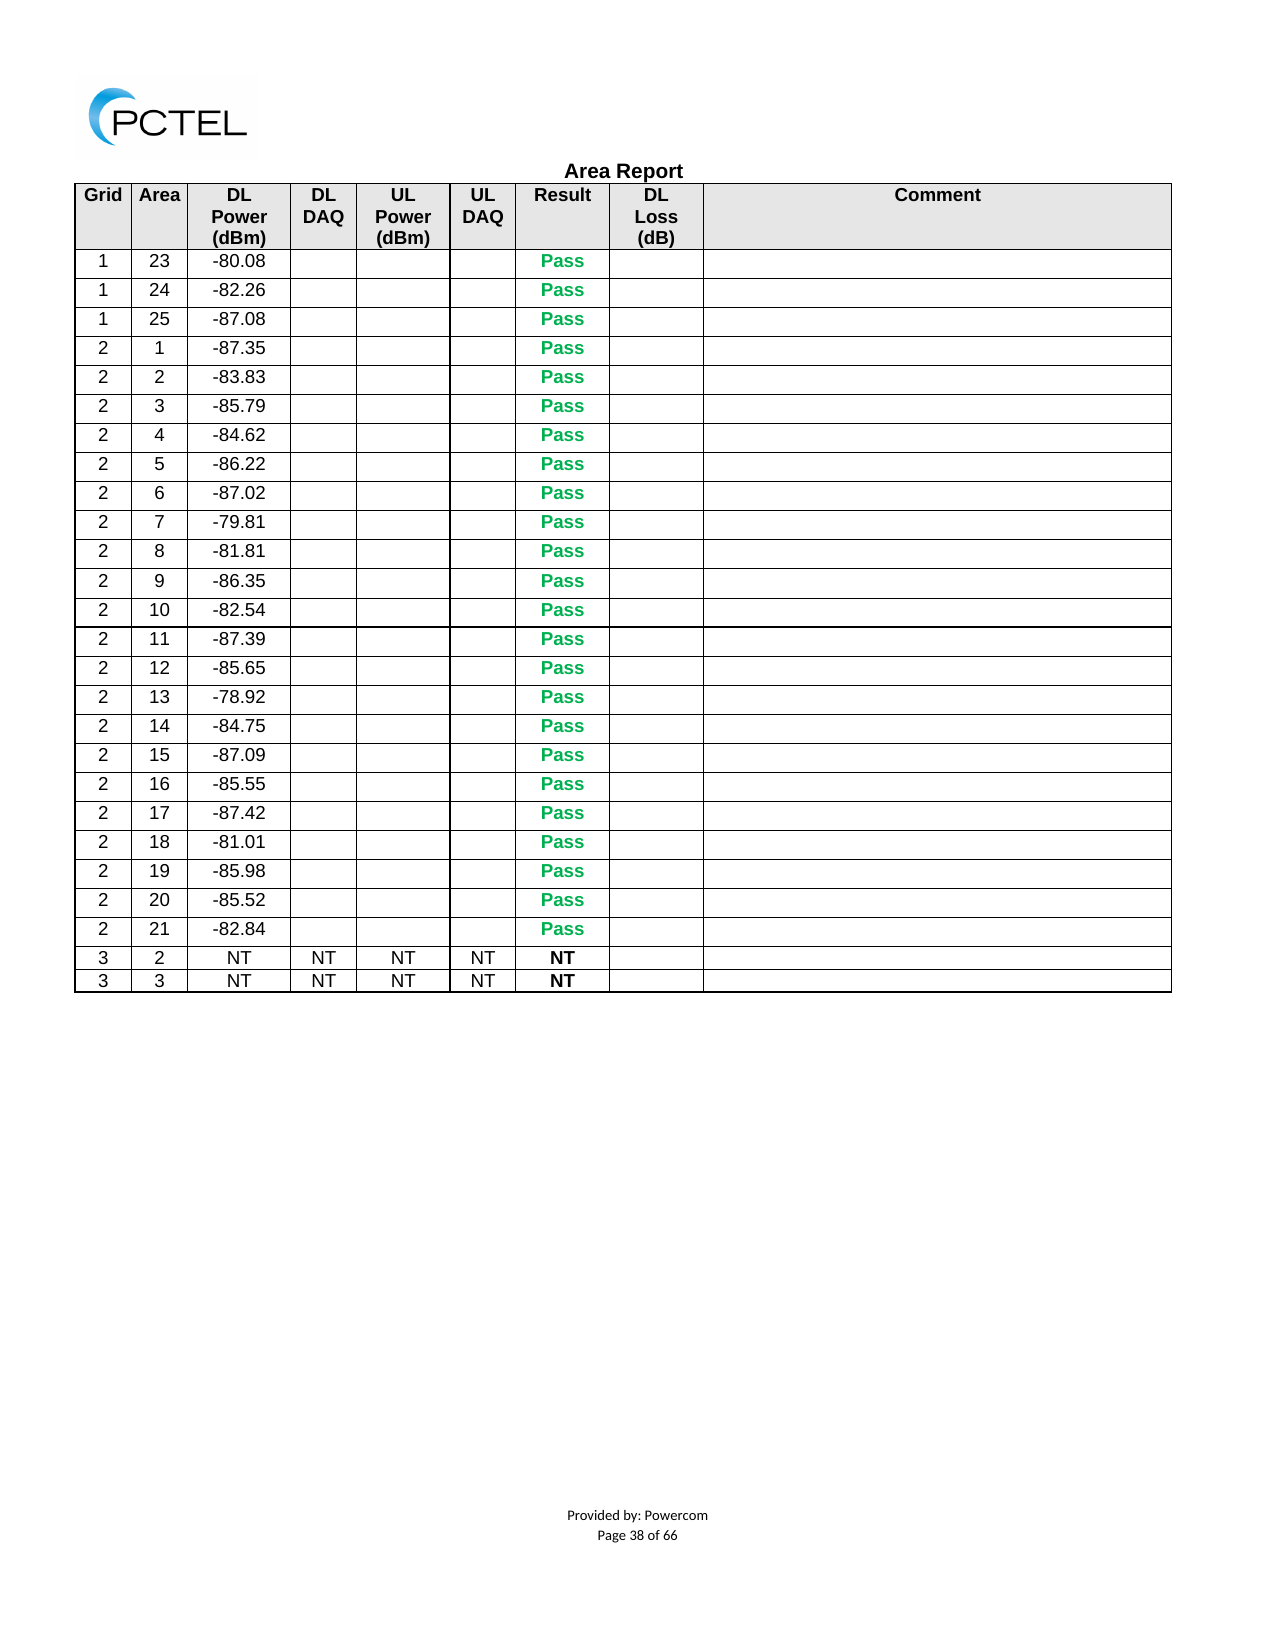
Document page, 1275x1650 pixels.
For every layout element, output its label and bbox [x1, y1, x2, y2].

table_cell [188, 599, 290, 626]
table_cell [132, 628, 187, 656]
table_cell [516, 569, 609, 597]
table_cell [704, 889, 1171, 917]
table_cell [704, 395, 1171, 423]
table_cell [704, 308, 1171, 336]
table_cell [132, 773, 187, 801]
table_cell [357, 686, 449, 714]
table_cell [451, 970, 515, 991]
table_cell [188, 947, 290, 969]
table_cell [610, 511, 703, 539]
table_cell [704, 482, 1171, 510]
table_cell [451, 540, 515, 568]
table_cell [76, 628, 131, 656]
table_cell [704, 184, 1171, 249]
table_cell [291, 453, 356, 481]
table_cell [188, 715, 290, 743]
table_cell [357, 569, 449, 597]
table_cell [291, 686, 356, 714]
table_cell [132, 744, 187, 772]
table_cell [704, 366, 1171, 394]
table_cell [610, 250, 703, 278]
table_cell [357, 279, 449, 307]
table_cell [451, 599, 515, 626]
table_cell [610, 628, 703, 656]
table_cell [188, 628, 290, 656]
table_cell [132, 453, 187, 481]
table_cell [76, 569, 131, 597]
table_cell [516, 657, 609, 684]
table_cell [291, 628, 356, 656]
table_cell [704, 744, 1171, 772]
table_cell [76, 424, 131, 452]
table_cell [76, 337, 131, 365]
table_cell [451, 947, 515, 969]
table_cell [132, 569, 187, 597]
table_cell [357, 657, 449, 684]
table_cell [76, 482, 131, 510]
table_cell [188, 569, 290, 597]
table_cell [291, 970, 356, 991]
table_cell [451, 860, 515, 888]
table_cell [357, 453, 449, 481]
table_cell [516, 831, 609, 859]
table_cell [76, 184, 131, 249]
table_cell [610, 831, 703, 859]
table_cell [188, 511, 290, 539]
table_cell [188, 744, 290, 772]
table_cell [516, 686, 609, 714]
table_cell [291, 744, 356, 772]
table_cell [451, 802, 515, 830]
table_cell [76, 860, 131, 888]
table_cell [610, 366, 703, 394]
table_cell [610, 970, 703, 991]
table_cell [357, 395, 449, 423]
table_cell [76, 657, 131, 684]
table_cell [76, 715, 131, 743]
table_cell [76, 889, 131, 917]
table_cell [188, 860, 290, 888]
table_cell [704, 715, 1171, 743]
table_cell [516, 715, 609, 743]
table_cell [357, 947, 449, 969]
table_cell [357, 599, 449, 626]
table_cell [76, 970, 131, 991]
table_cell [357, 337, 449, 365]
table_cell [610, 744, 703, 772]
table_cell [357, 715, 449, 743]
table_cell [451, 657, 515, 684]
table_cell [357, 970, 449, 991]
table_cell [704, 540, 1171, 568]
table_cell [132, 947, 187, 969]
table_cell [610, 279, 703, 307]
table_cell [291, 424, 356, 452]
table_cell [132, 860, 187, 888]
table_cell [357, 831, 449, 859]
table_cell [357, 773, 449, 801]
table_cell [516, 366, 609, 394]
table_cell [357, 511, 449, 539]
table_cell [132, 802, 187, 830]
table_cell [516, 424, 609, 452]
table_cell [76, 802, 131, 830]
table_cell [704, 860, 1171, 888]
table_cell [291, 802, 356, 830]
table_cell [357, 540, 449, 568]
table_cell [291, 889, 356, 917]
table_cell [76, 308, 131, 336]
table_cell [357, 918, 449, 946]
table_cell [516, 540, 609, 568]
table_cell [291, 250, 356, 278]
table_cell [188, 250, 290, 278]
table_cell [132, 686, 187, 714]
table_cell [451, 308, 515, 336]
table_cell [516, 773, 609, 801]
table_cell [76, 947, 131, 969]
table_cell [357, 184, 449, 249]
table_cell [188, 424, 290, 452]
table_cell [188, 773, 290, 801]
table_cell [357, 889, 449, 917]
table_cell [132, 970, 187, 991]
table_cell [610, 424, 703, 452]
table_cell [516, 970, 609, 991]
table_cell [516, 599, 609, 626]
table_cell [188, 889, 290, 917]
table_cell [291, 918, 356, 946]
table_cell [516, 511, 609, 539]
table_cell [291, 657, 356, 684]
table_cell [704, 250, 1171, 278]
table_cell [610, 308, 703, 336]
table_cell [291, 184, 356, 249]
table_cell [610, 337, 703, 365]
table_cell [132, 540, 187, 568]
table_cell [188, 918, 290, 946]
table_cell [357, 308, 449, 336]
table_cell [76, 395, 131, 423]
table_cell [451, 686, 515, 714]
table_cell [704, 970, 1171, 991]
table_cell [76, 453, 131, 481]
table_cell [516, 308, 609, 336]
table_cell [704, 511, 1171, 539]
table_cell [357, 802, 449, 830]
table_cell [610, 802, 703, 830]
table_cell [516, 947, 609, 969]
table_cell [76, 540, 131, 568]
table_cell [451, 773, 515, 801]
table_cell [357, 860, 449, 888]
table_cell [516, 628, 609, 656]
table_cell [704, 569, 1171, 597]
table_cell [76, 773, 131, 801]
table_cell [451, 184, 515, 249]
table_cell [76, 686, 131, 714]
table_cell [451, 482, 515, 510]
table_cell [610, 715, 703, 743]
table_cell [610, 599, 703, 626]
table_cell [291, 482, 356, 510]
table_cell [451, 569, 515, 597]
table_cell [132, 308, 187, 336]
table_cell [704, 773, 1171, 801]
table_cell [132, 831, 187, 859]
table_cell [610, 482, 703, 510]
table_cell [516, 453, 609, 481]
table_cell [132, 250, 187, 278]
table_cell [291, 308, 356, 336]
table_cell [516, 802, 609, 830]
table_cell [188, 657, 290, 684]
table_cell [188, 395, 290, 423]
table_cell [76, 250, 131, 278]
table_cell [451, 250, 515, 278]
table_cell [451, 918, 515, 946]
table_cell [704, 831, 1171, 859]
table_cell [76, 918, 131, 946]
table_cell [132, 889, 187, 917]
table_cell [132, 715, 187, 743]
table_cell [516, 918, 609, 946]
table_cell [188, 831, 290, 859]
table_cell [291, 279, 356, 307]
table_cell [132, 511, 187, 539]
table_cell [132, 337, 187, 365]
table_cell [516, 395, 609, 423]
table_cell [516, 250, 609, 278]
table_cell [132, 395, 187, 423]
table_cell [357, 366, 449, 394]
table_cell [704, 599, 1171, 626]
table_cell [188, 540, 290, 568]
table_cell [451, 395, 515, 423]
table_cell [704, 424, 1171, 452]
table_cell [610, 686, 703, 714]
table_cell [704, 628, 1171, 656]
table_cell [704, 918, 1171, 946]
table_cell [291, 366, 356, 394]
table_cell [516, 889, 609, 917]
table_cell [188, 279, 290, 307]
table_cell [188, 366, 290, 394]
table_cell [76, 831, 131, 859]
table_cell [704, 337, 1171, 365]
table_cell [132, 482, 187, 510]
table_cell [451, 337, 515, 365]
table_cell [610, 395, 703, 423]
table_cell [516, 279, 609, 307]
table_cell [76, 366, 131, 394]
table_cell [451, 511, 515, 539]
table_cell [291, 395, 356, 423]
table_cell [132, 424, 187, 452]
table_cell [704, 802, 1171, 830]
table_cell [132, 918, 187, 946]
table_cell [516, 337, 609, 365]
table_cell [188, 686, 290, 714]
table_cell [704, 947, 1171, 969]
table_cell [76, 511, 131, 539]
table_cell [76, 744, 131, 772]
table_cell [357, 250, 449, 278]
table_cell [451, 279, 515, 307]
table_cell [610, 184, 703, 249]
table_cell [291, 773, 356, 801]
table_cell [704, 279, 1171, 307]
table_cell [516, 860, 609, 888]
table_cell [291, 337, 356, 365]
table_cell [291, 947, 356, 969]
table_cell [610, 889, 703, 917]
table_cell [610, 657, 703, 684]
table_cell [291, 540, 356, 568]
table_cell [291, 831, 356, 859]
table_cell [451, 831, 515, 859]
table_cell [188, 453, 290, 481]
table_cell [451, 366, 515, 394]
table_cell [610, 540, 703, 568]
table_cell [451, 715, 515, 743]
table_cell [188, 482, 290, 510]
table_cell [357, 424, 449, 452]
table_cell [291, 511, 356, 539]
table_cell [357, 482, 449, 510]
picture [75, 75, 260, 159]
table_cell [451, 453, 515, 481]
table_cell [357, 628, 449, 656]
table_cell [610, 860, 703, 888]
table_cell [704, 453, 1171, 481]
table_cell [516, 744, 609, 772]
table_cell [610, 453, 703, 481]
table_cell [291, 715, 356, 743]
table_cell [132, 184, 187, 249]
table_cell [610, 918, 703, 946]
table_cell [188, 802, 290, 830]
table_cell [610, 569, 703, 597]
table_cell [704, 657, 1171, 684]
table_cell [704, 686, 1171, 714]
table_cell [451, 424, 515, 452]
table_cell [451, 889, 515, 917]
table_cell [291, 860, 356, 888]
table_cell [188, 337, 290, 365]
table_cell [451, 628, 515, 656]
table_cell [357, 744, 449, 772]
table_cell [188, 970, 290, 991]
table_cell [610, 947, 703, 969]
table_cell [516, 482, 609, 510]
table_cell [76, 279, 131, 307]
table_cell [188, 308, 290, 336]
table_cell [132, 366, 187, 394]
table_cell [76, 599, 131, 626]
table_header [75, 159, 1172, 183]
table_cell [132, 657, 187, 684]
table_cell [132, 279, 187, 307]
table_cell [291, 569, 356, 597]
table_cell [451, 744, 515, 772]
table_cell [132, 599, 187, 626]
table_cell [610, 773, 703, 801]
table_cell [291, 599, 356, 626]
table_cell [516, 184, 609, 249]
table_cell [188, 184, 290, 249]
